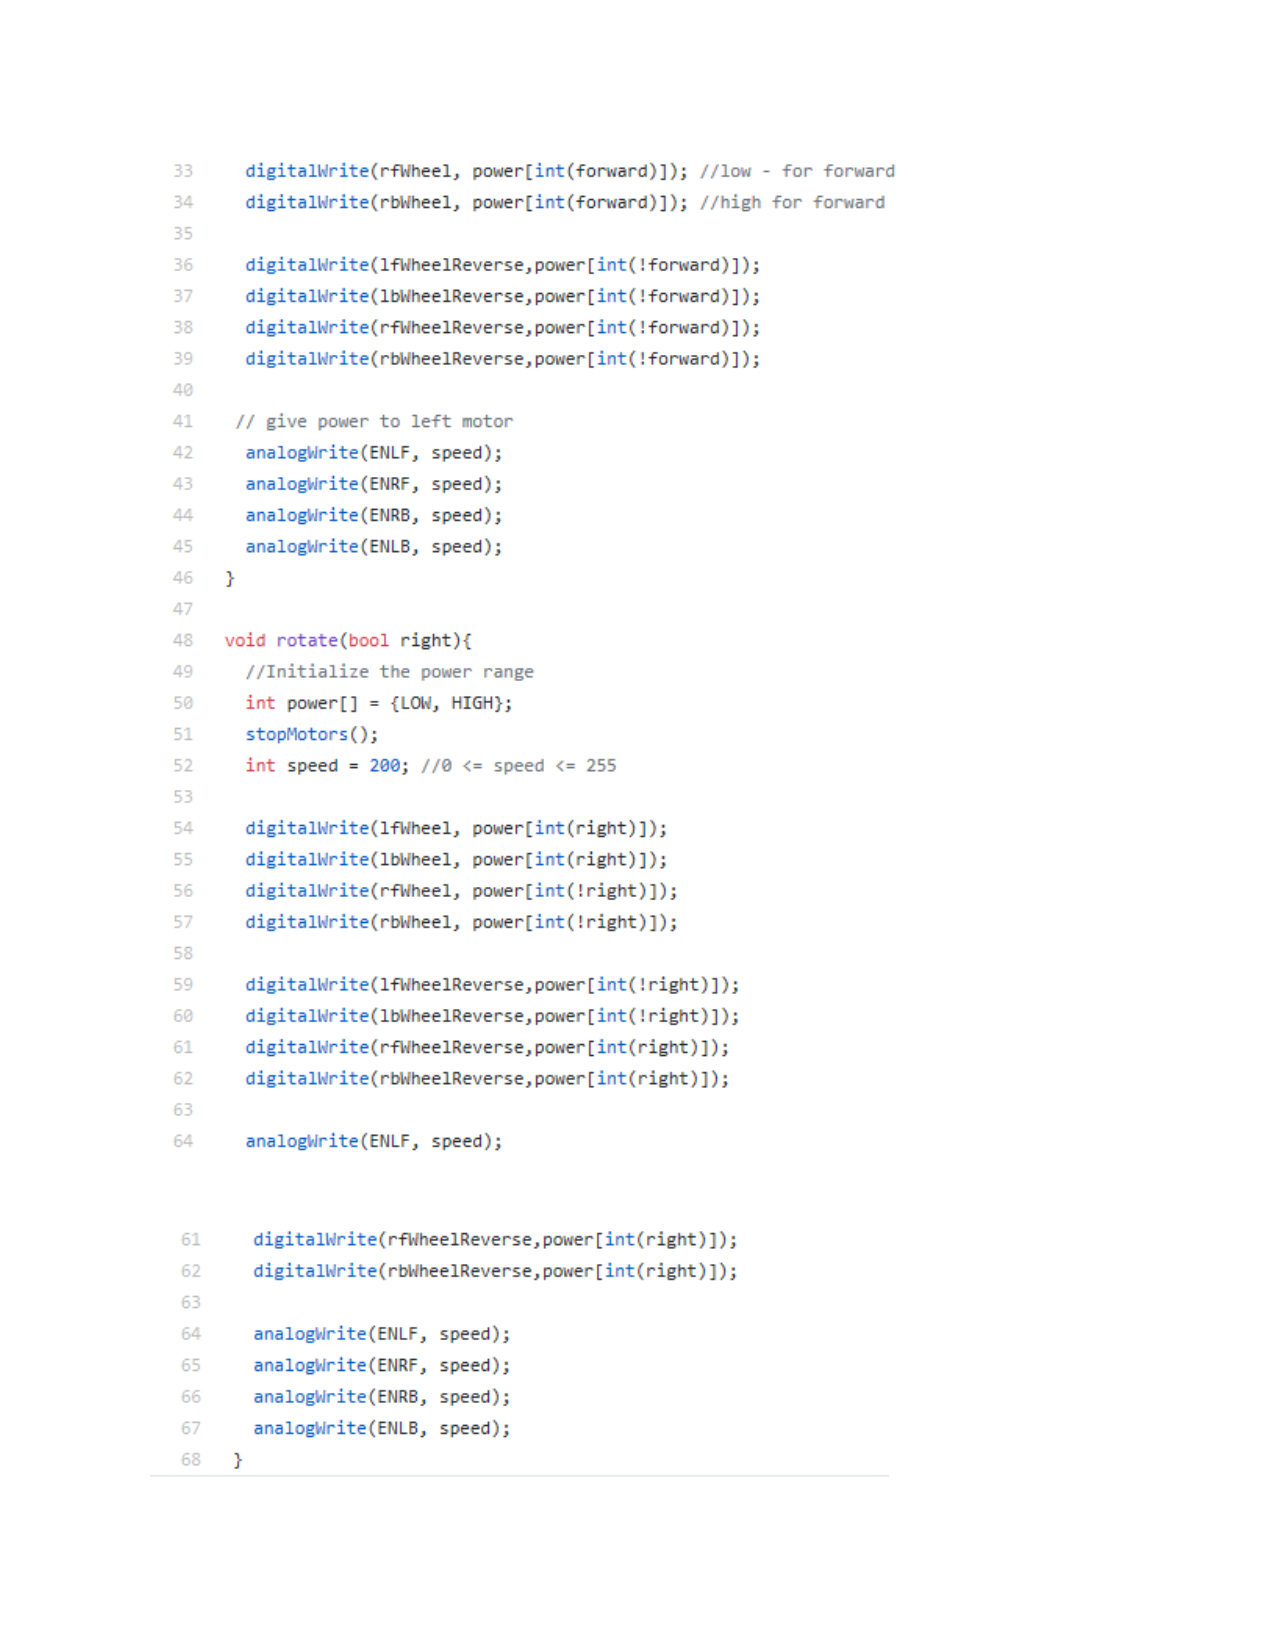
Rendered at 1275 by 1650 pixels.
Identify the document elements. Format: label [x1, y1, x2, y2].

picture [150, 1230, 890, 1480]
picture [150, 150, 1074, 1152]
